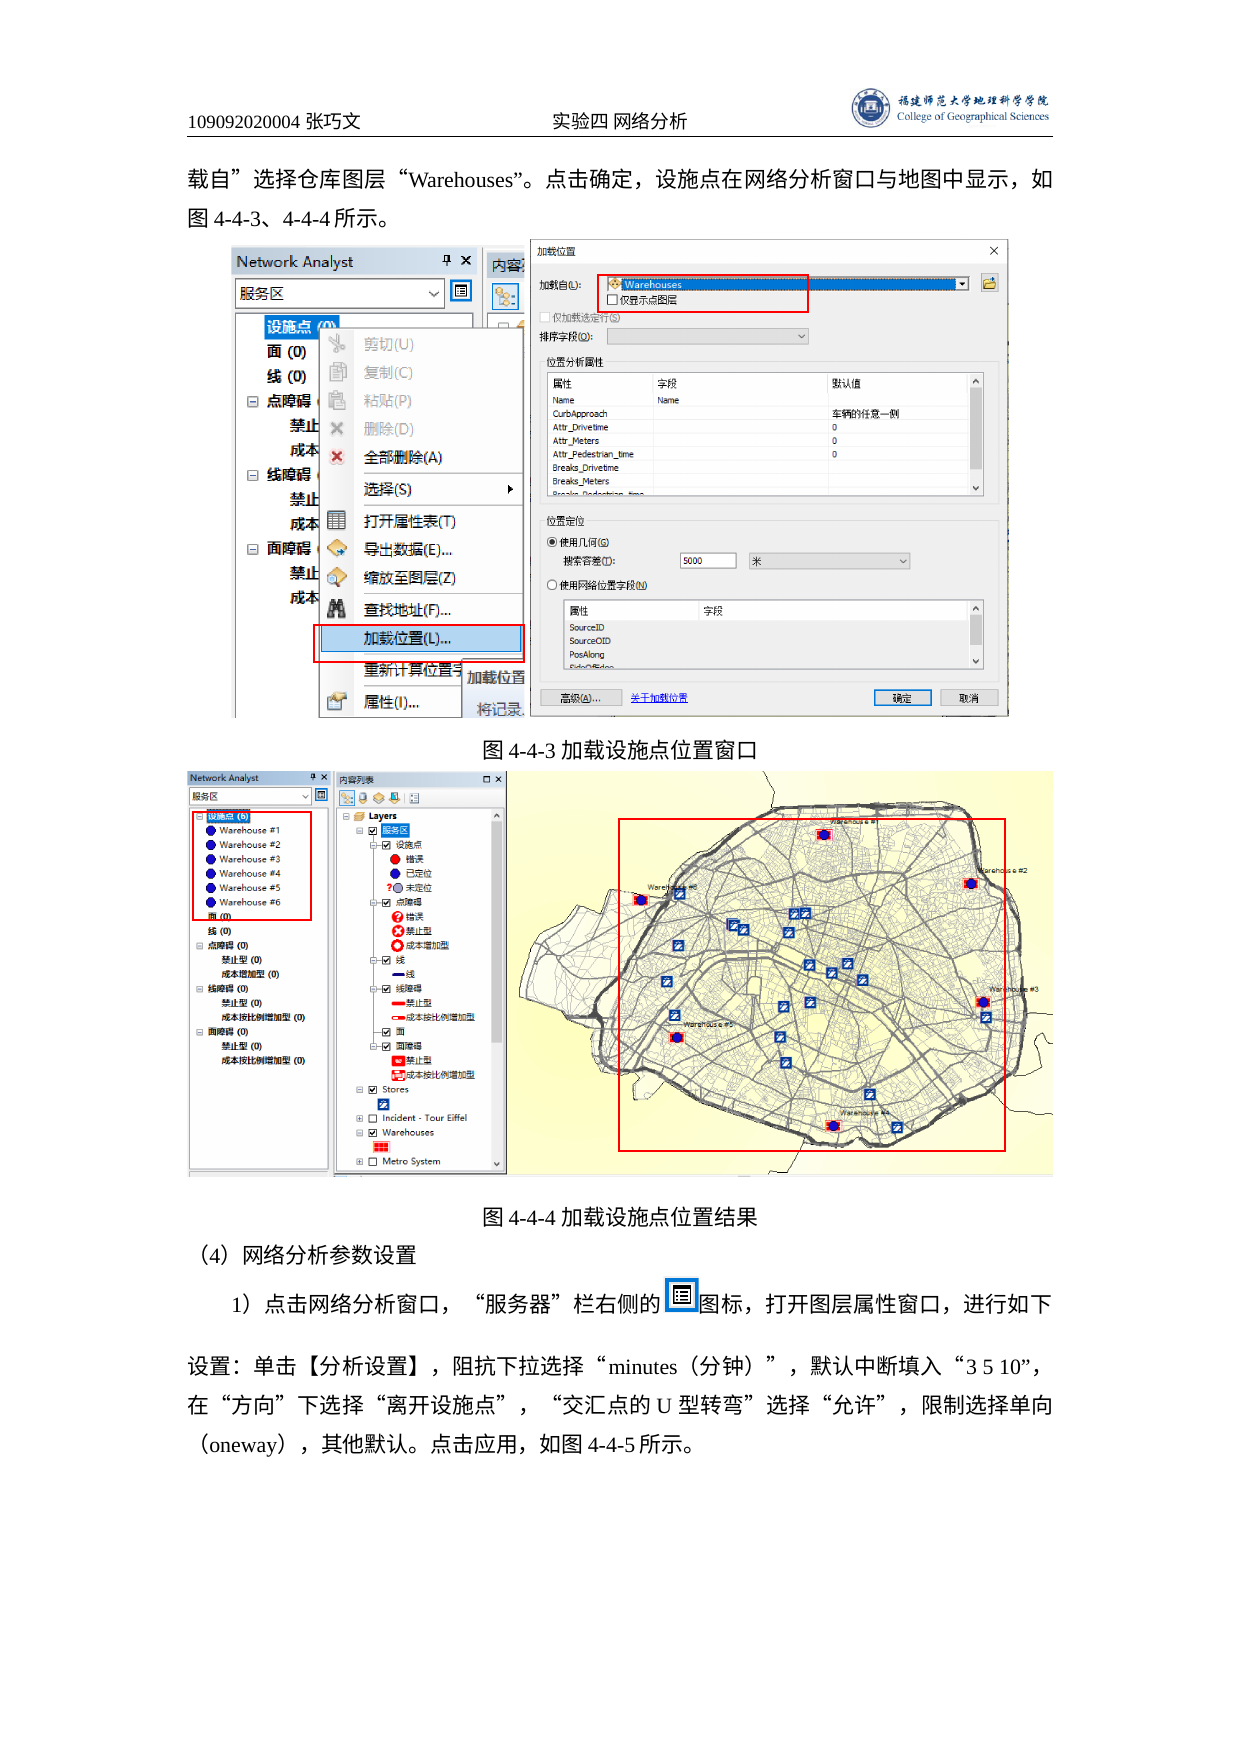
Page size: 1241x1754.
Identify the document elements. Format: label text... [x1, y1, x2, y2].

text 1）点击网络分析窗口，“服务器”栏右侧的图标，打开图层属性窗口，进行如下设置：单击【分析设置】，阻抗下拉选择“minutes（分钟）”，默认中断填入“3 5 10”，在“方向”下选择“离开设施点”，“交汇点的 U 型转弯”选择“允许”，限制选择单向（oneway），其他默认。点击应用，如图4-4-5所示。 [187, 1277, 1053, 1459]
text 图4-4-4 加载设施点位置结果 [187, 1199, 1053, 1232]
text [187, 162, 1053, 233]
picture [315, 626, 523, 661]
picture [663, 1276, 699, 1313]
picture [849, 88, 1053, 129]
picture [530, 239, 1009, 717]
picture [187, 771, 1053, 1177]
picture [231, 245, 525, 718]
text 图4-4-3 加载设施点位置窗口 [187, 732, 1053, 765]
text （4）网络分析参数设置 [187, 1238, 1053, 1271]
